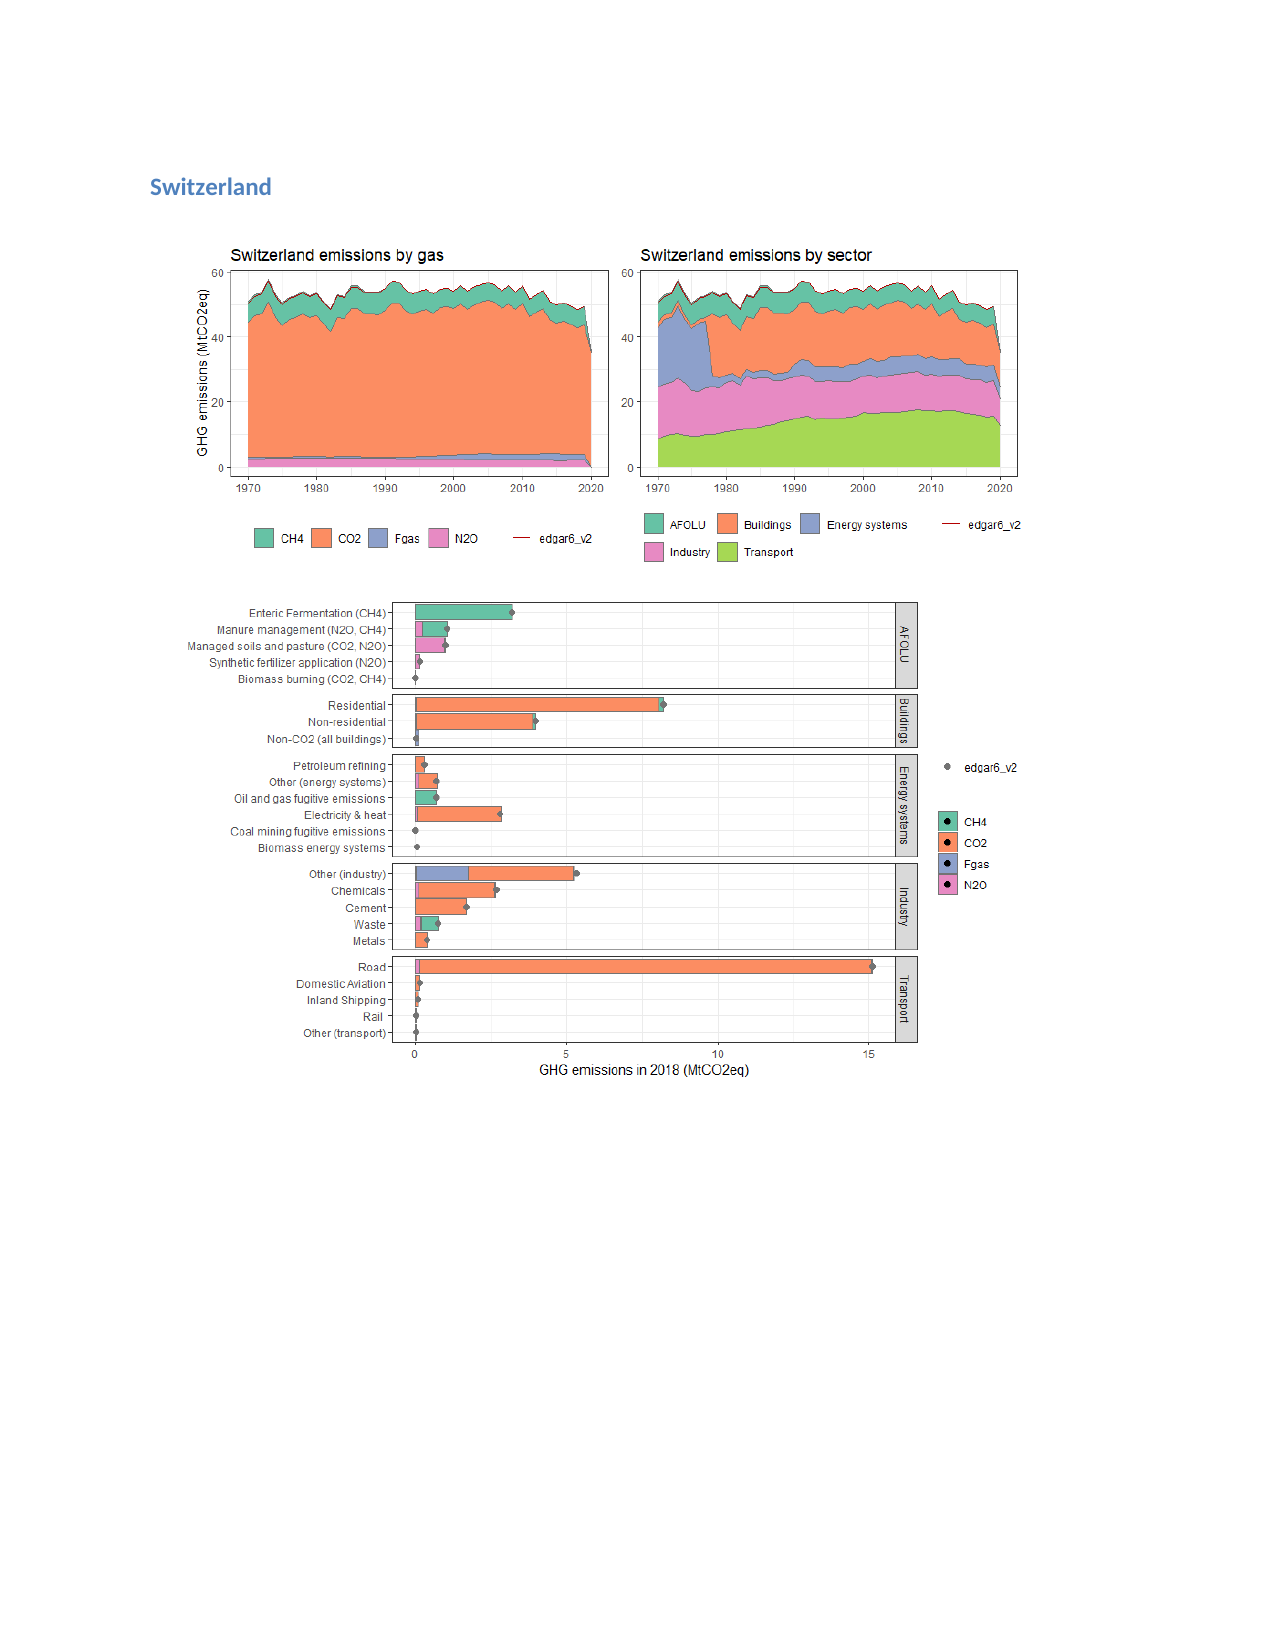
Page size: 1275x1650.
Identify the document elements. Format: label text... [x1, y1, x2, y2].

picture [168, 220, 1044, 1096]
subtitle Switzerland [150, 171, 1125, 201]
